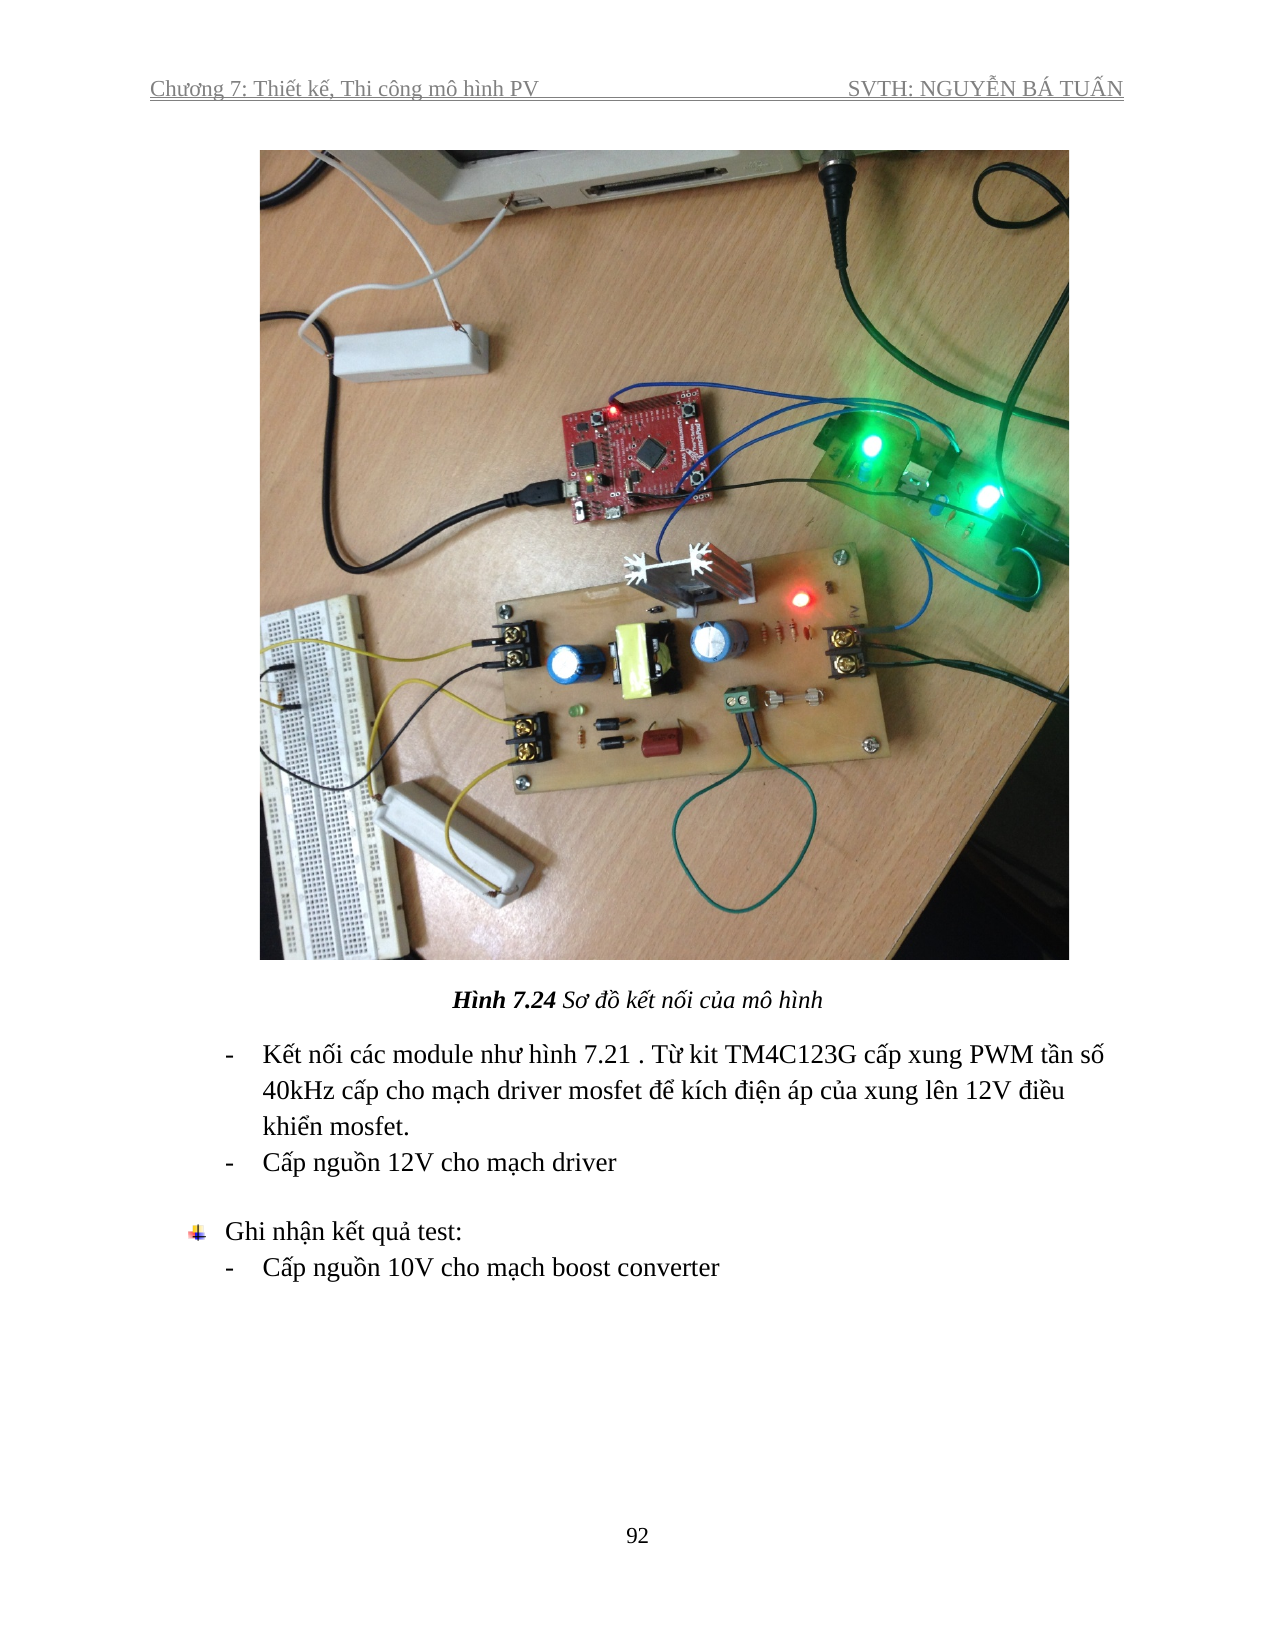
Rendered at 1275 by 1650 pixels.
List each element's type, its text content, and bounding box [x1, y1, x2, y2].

text Hình 7.24 Sơ đồ kết nối của mô hình [150, 985, 1125, 1013]
list Ghi nhận kết quả test: [187, 1215, 1125, 1246]
list Kết nối các module như hình 7.21 . Từ kit TM4C123G cấp xung PWM tần số 40kHz cấp cho mạch driver mosfet để kích điện áp của xung lên 12V điều khiển mosfet. [225, 1039, 1125, 1141]
list Cấp nguồn 10V cho mạch boost converter [225, 1251, 1125, 1282]
list Cấp nguồn 12V cho mạch driver [225, 1146, 1125, 1177]
picture [259, 150, 1070, 960]
picture [188, 1223, 206, 1241]
